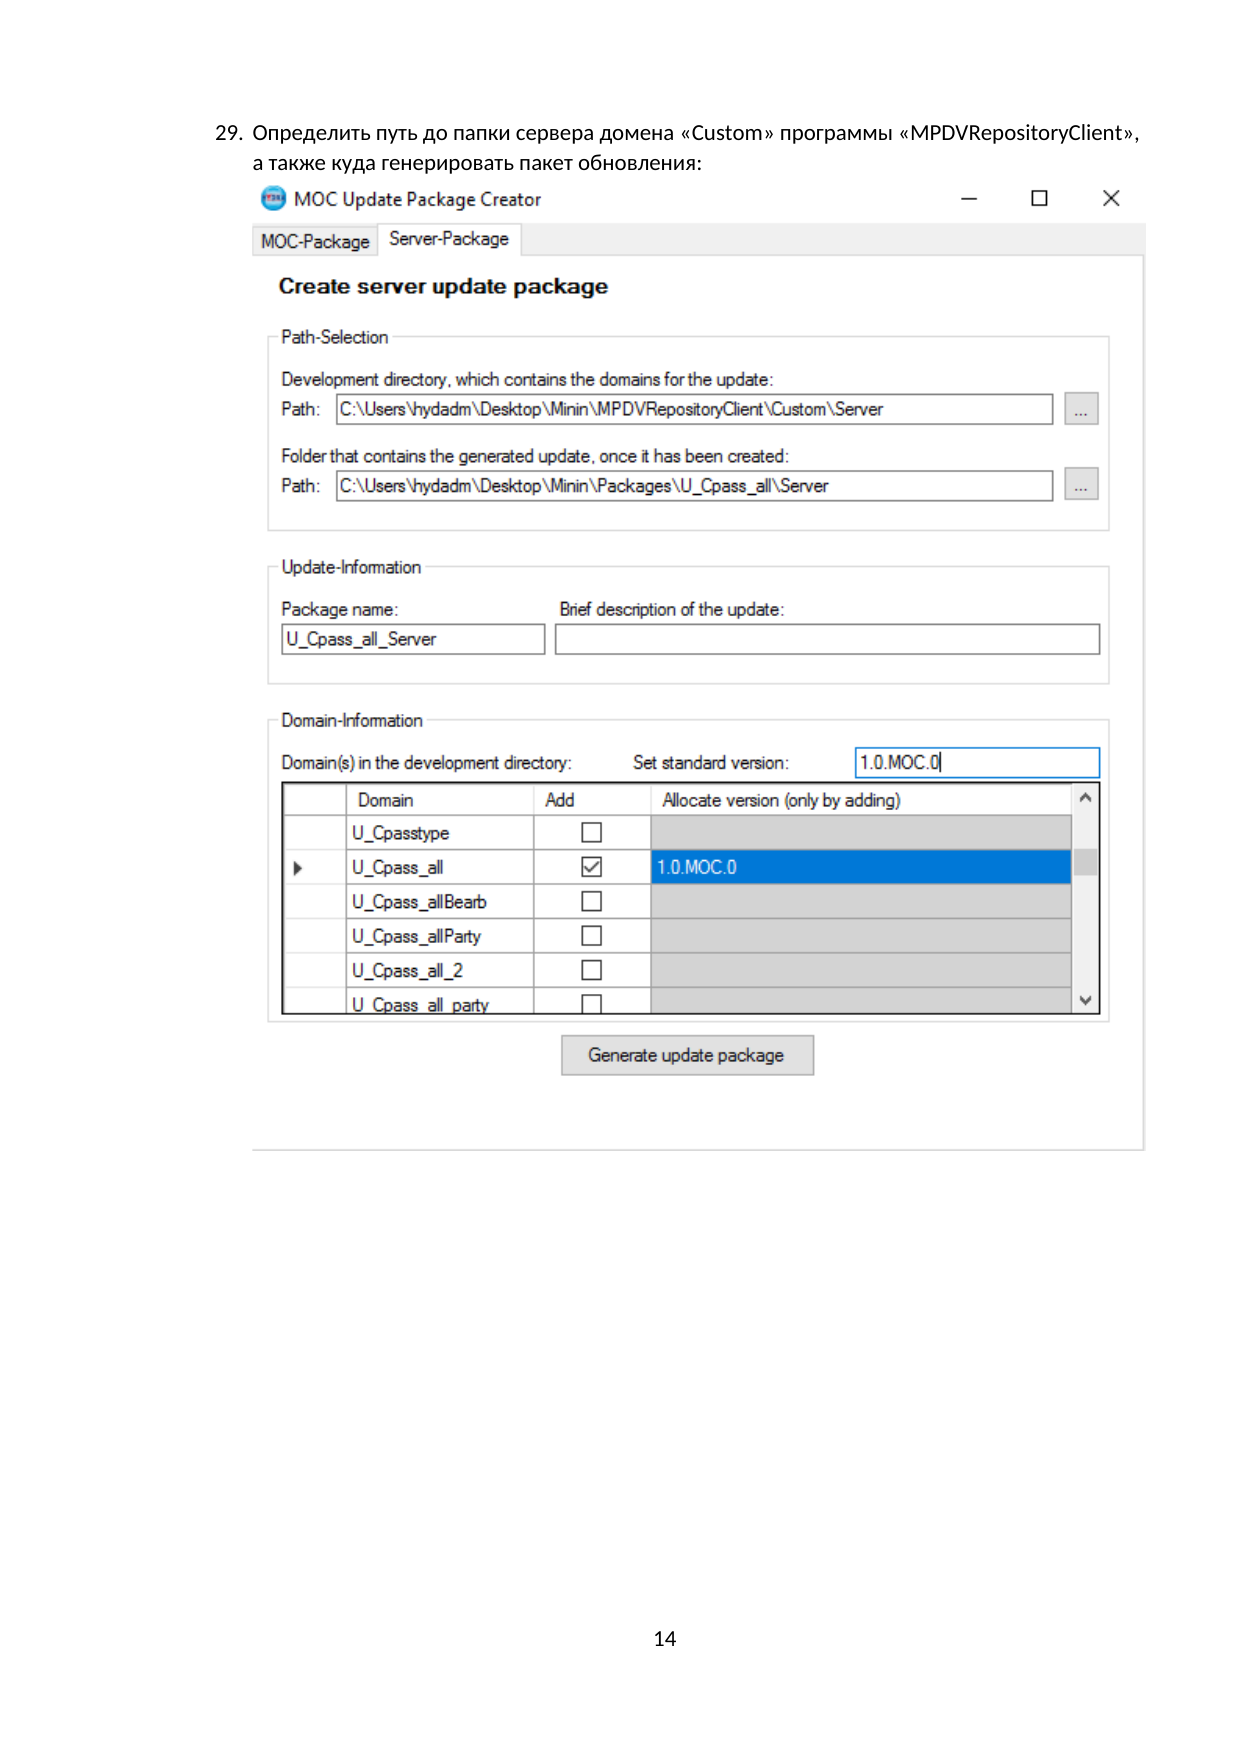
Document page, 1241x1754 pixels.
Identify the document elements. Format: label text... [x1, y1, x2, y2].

picture [252, 178, 1146, 1151]
